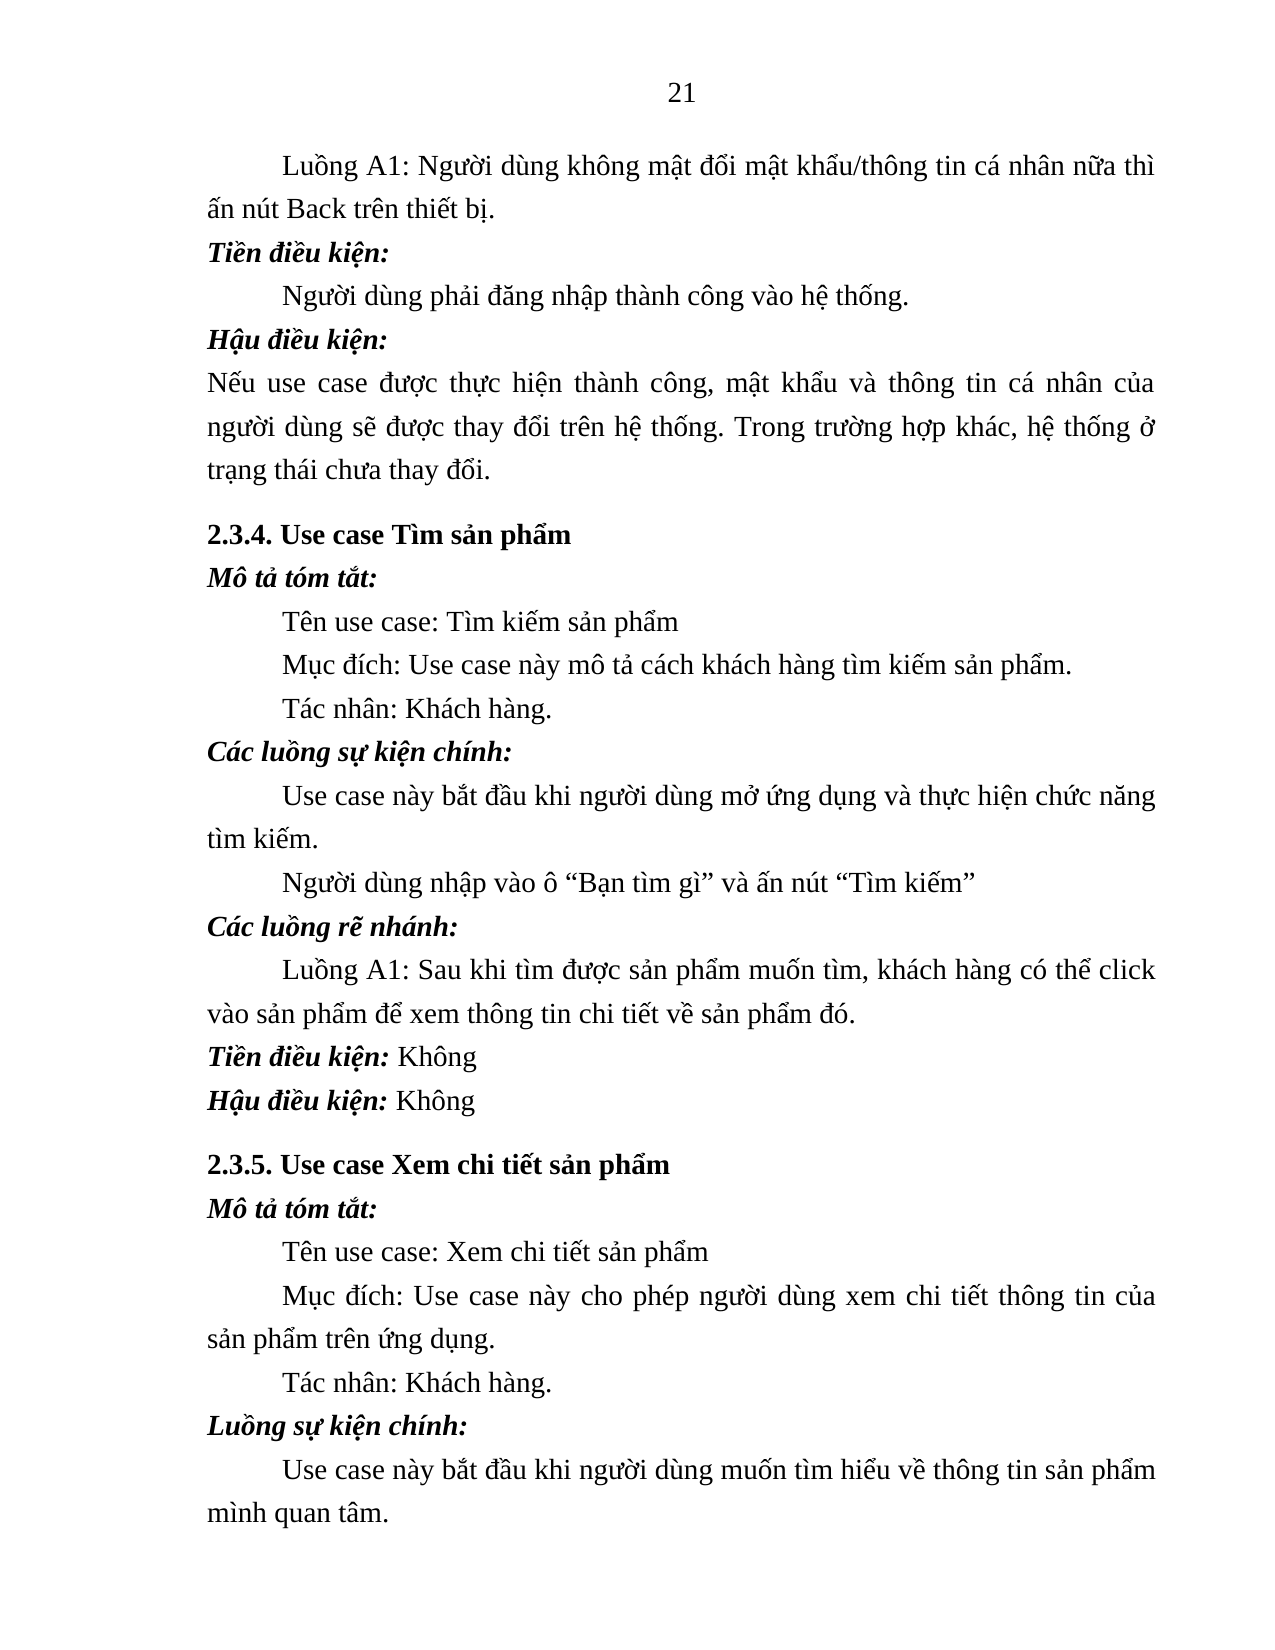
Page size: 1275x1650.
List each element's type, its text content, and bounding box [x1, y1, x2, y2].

text Use case này bắt đầu khi người dùng mở ứng dụng và thực hiện chức năng tìm kiếm. [207, 778, 1157, 855]
text Tiền điều kiện: Không [207, 1039, 1157, 1073]
text Tác nhân: Khách hàng. [207, 691, 1157, 724]
text Người dùng nhập vào ô “Bạn tìm gì” và ấn nút “Tìm kiếm” [207, 865, 1157, 899]
text Nếu use case được thực hiện thành công, mật khẩu và thông tin cá nhân của người dùng sẽ được thay đổi trên hệ thống. Trong trường hợp khác, hệ thống ở trạng thái chưa thay đổi. [207, 365, 1157, 486]
text Người dùng phải đăng nhập thành công vào hệ thống. [207, 278, 1157, 312]
text Tên use case: Tìm kiếm sản phẩm [207, 604, 1157, 637]
text Tác nhân: Khách hàng. [207, 1365, 1157, 1398]
subtitle Use case Xem chi tiết sản phẩm [207, 1147, 1157, 1181]
text Các luồng rẽ nhánh: [207, 909, 1157, 942]
text Luồng A1: Sau khi tìm được sản phẩm muốn tìm, khách hàng có thể click vào sản phẩm để xem thông tin chi tiết về sản phẩm đó. [207, 952, 1157, 1029]
text Mục đích: Use case này cho phép người dùng xem chi tiết thông tin của sản phẩm trên ứng dụng. [207, 1278, 1157, 1355]
text Hậu điều kiện: Không [207, 1083, 1157, 1116]
text Hậu điều kiện: [207, 322, 1157, 355]
text Luồng A1: Người dùng không mật đổi mật khẩu/thông tin cá nhân nữa thì ấn nút Back trên thiết bị. [207, 148, 1157, 225]
text Mục đích: Use case này mô tả cách khách hàng tìm kiếm sản phẩm. [207, 647, 1157, 681]
text Tên use case: Xem chi tiết sản phẩm [207, 1234, 1157, 1268]
text Luồng sự kiện chính: [207, 1408, 1157, 1442]
text Tiền điều kiện: [207, 235, 1157, 268]
subtitle Use case Tìm sản phẩm [207, 517, 1157, 550]
text Mô tả tóm tắt: [207, 560, 1157, 594]
text Các luồng sự kiện chính: [207, 734, 1157, 768]
text Use case này bắt đầu khi người dùng muốn tìm hiểu về thông tin sản phẩm mình quan tâm. [207, 1452, 1157, 1529]
text Mô tả tóm tắt: [207, 1191, 1157, 1224]
